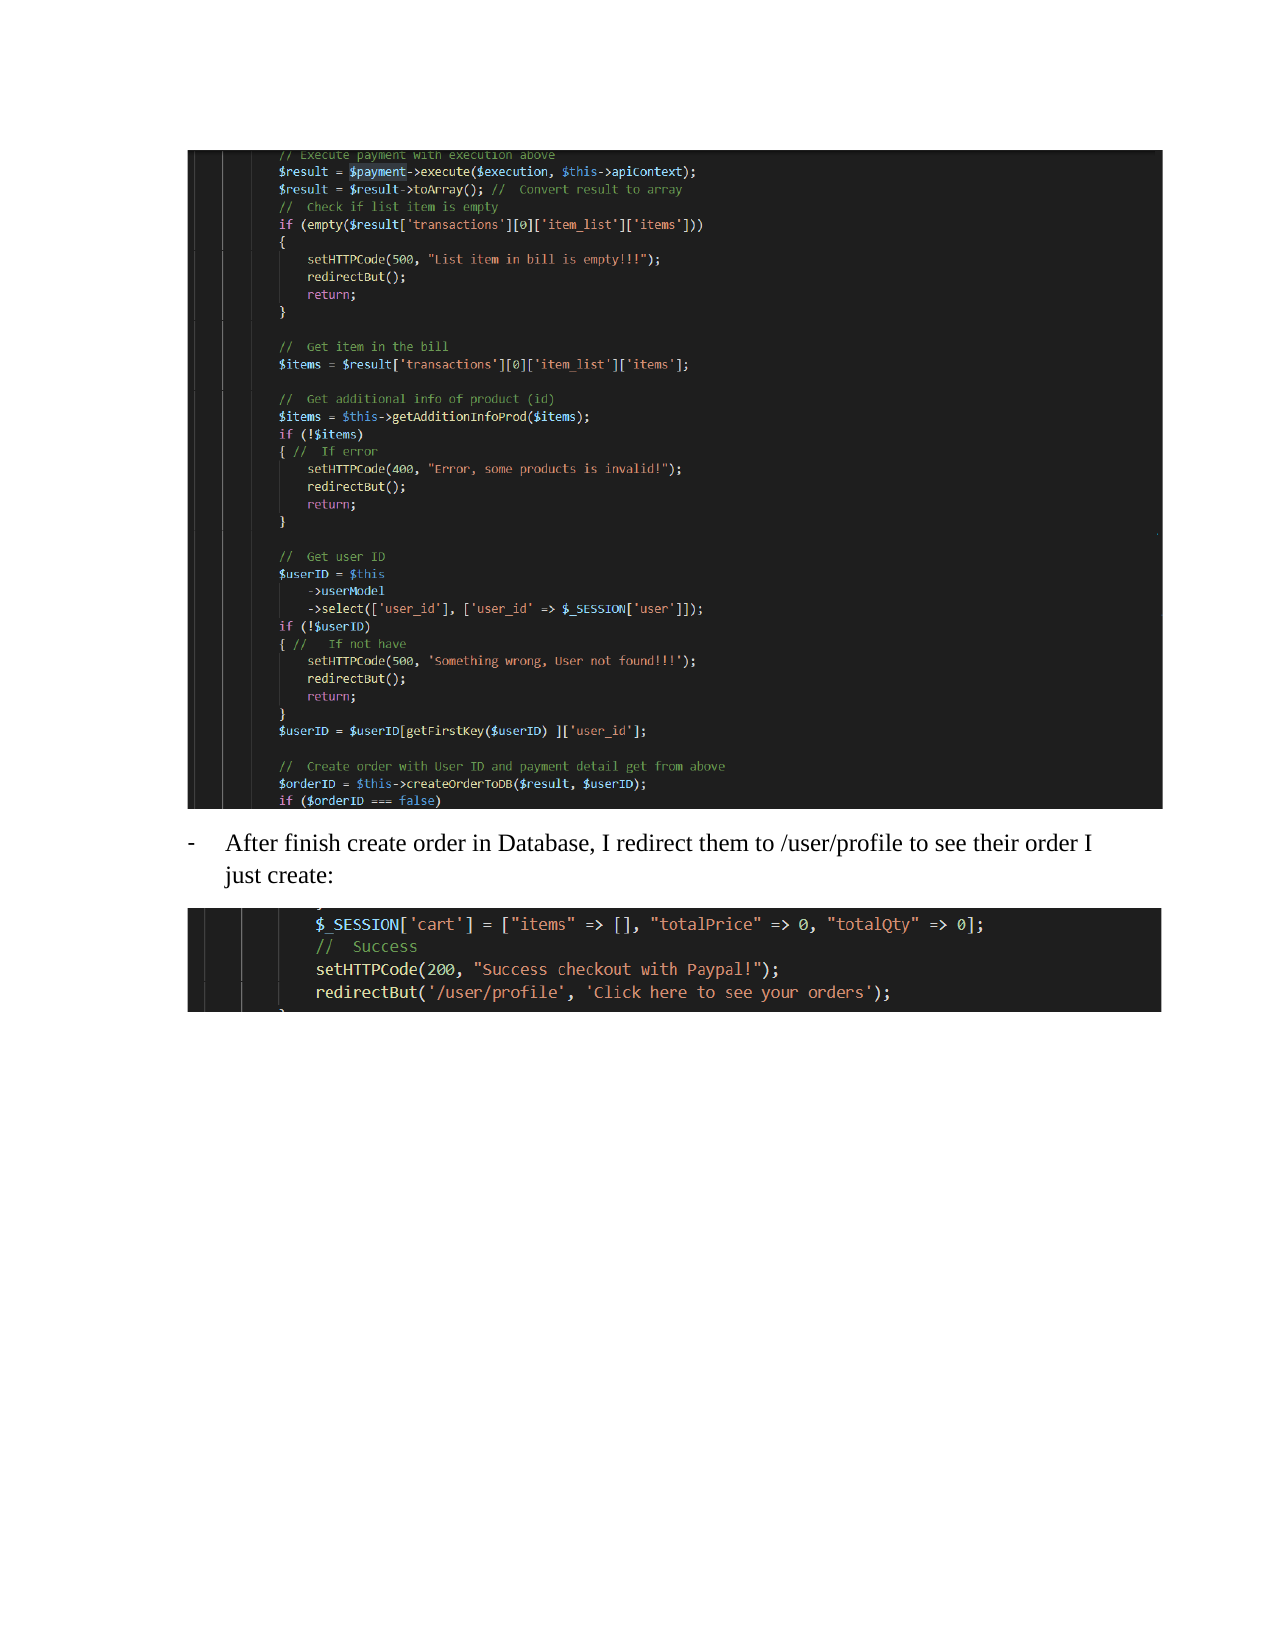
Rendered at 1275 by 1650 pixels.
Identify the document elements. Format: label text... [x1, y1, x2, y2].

picture [187, 150, 1163, 809]
picture [187, 908, 1162, 1012]
list After finish create order in Database, I redirect them to /user/profile to see their order I just create: [187, 828, 1125, 889]
